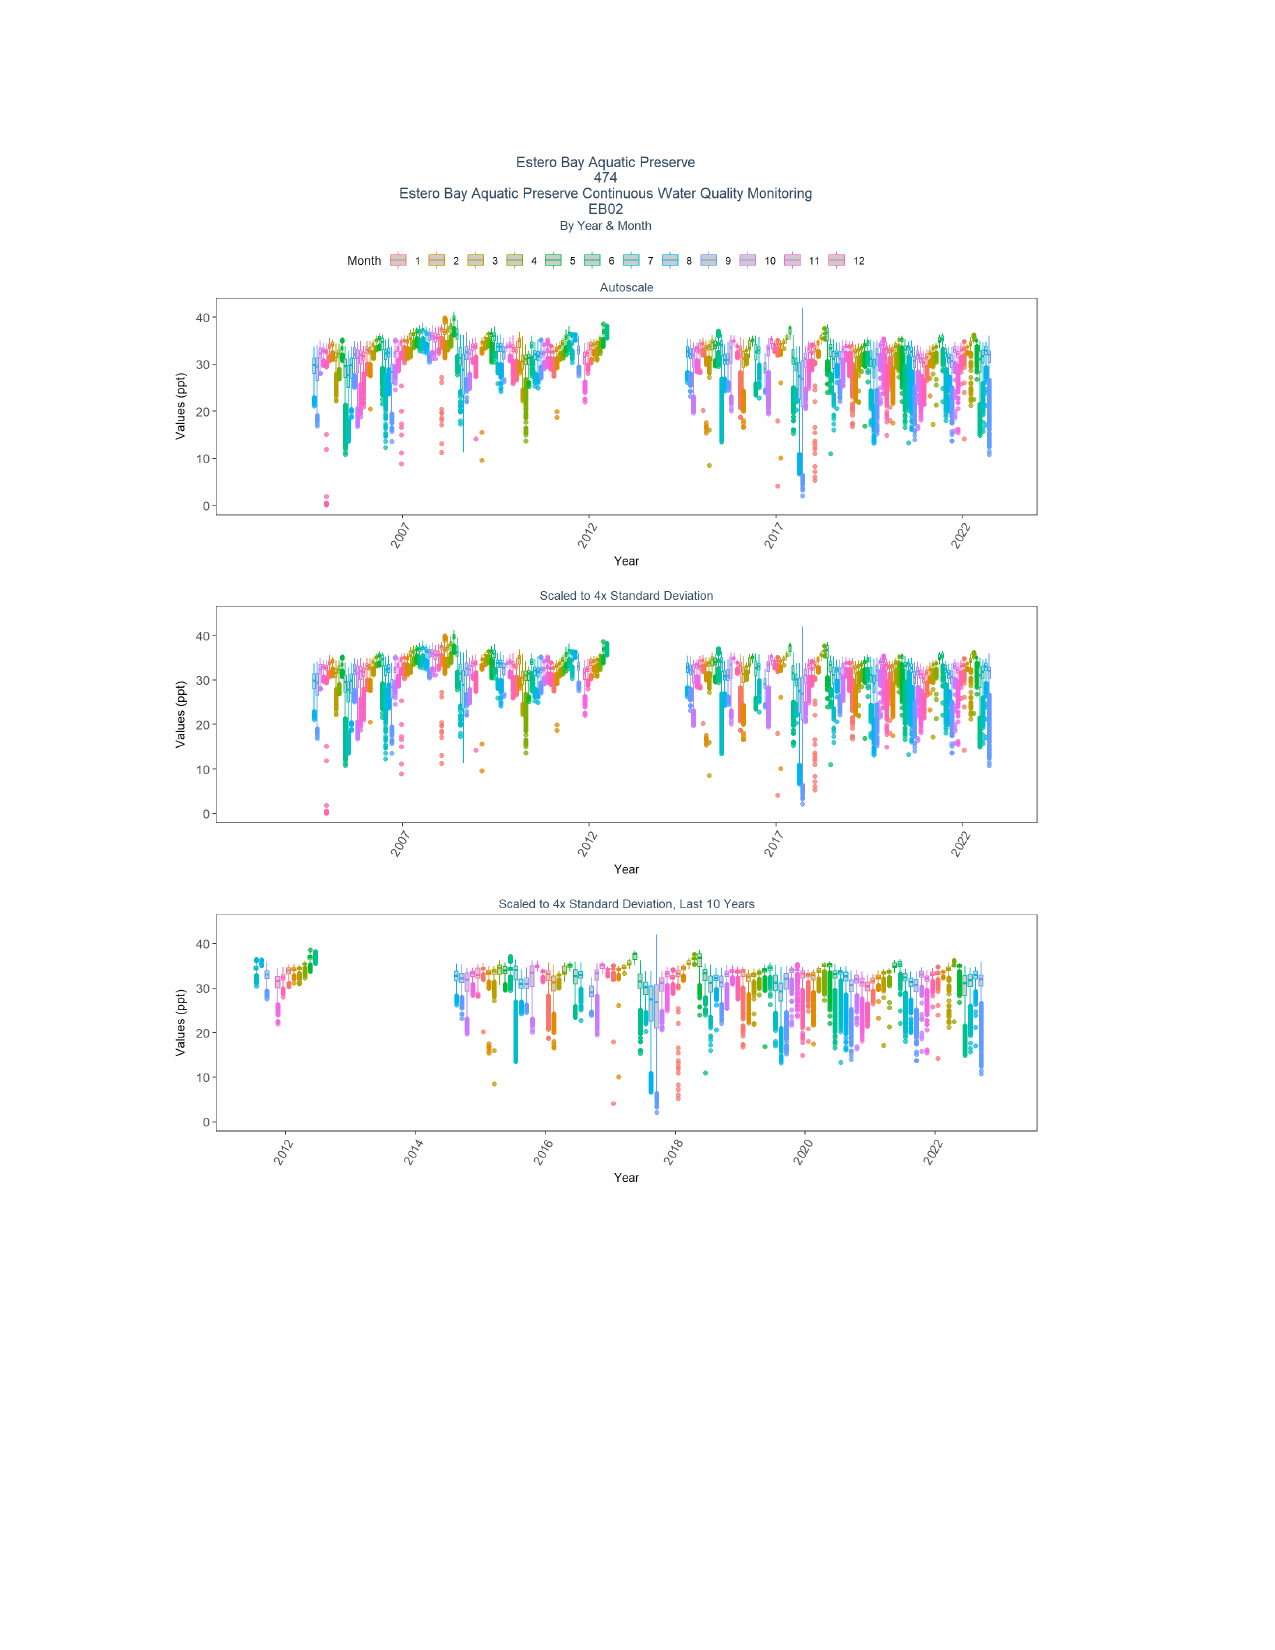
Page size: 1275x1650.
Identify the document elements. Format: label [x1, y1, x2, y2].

picture [168, 150, 1044, 1200]
